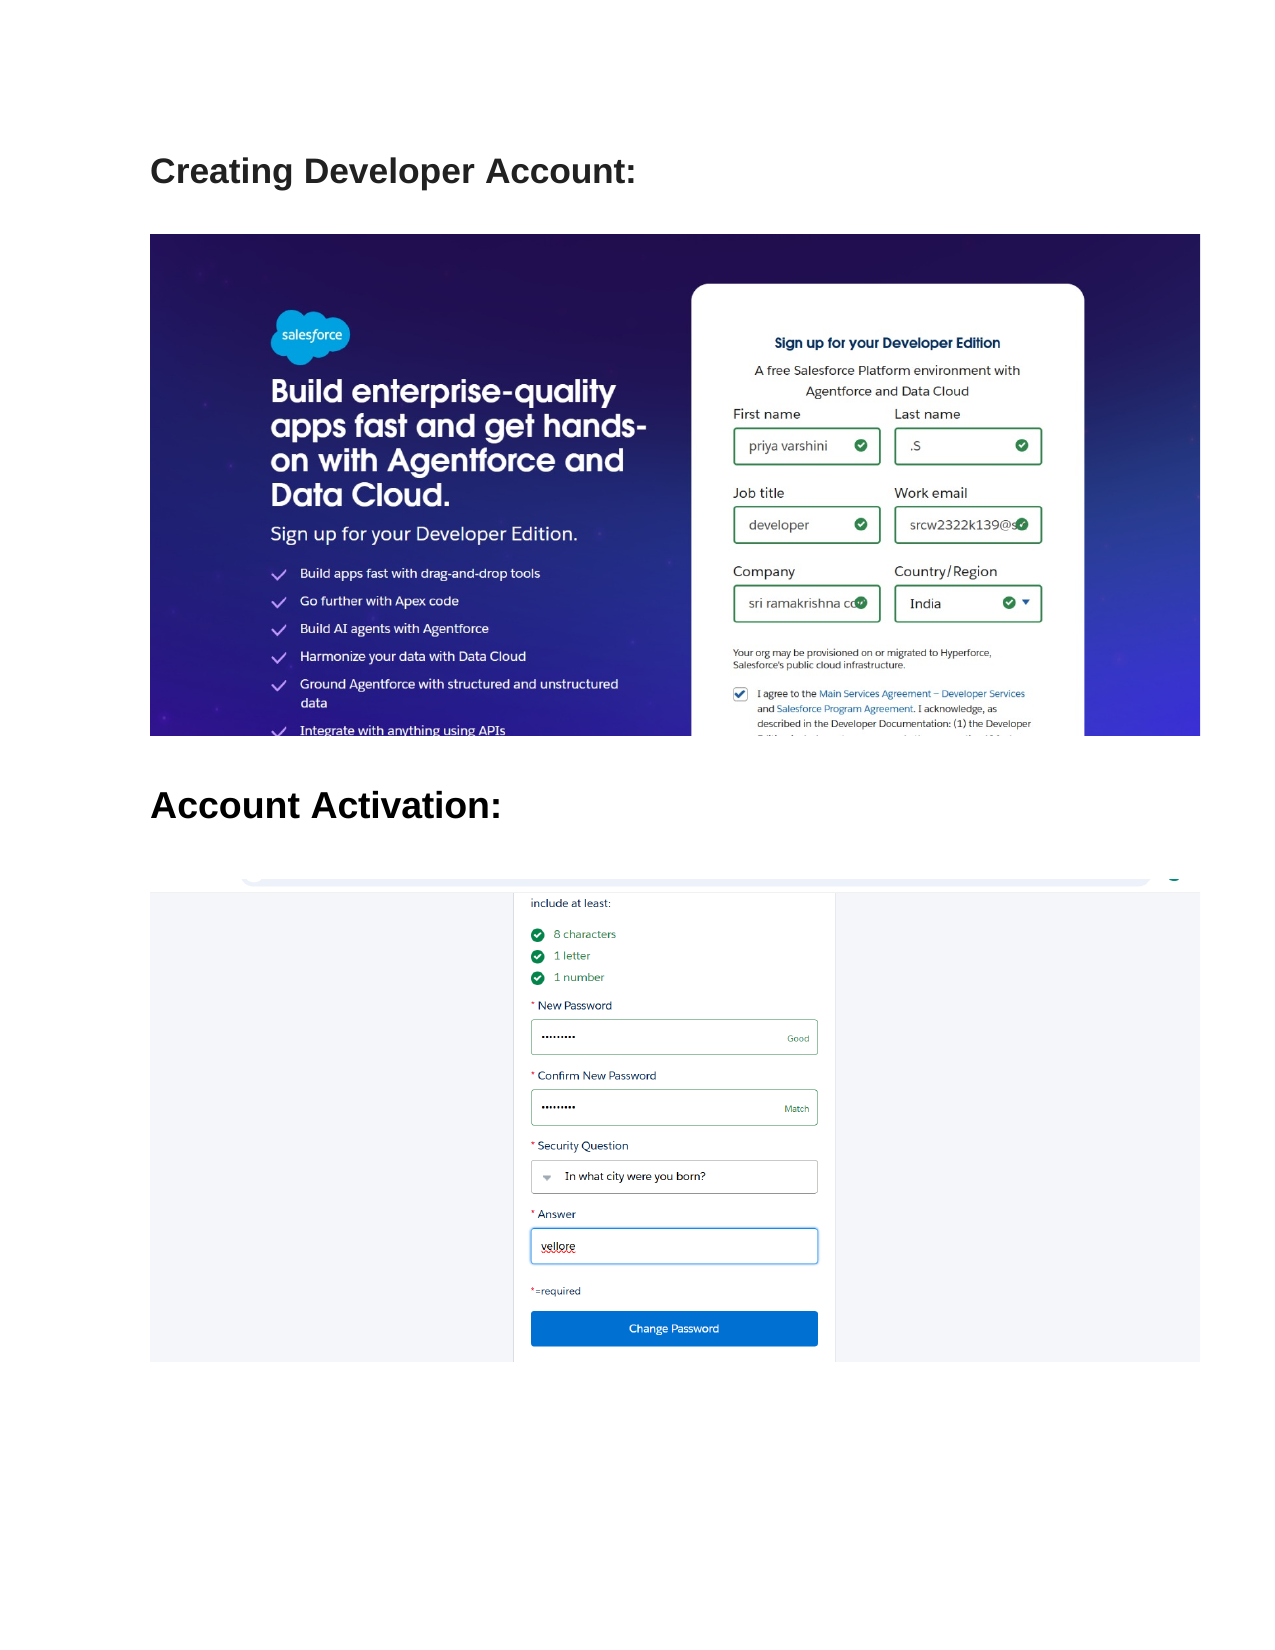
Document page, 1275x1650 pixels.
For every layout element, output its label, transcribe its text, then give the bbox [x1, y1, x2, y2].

text Creating Developer Account: [150, 150, 1200, 191]
text Account Activation: [150, 783, 1200, 826]
picture [150, 234, 1200, 736]
picture [150, 879, 1200, 1362]
